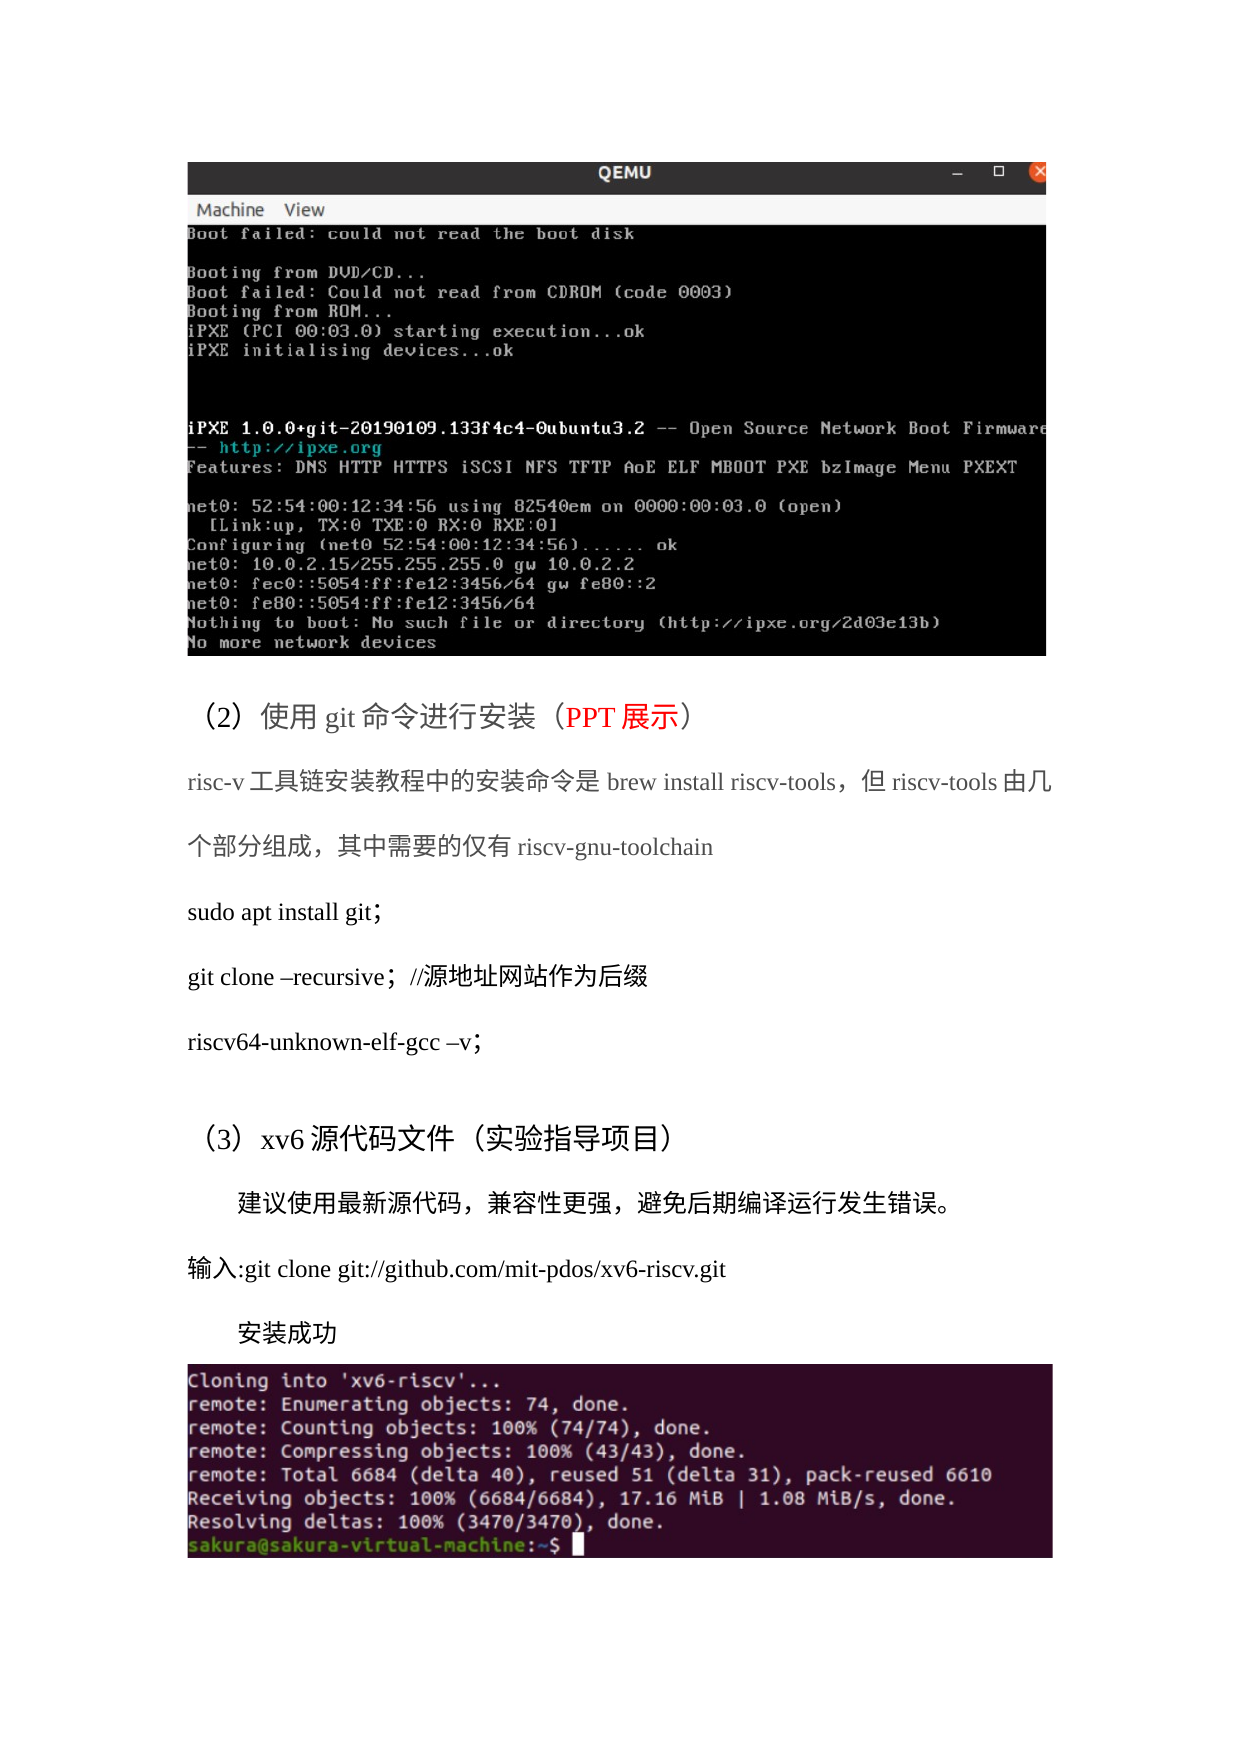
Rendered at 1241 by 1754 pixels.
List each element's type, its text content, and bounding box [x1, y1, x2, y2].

text 建议使用最新源代码，兼容性更强，避免后期编译运行发生错误。 输入:git clone git://github.com/mit-pdos/xv6-riscv.git [187, 1169, 1053, 1299]
text 安装成功 [187, 1299, 1053, 1364]
text sudo apt install git； [187, 877, 1053, 942]
text git clone –recursive；//源地址网站作为后缀 [187, 942, 1053, 1007]
picture [187, 162, 1047, 656]
picture [187, 1364, 1053, 1558]
text （2）使用git命令进行安装（PPT展示） [187, 682, 1053, 747]
text risc-v工具链安装教程中的安装命令是brew install riscv-tools，但riscv-tools由几个部分组成，其中需要的仅有riscv-gnu-toolchain [187, 747, 1053, 877]
text riscv64-unknown-elf-gcc –v； [187, 1007, 1053, 1072]
text （3）xv6源代码文件（实验指导项目） [187, 1104, 1053, 1169]
